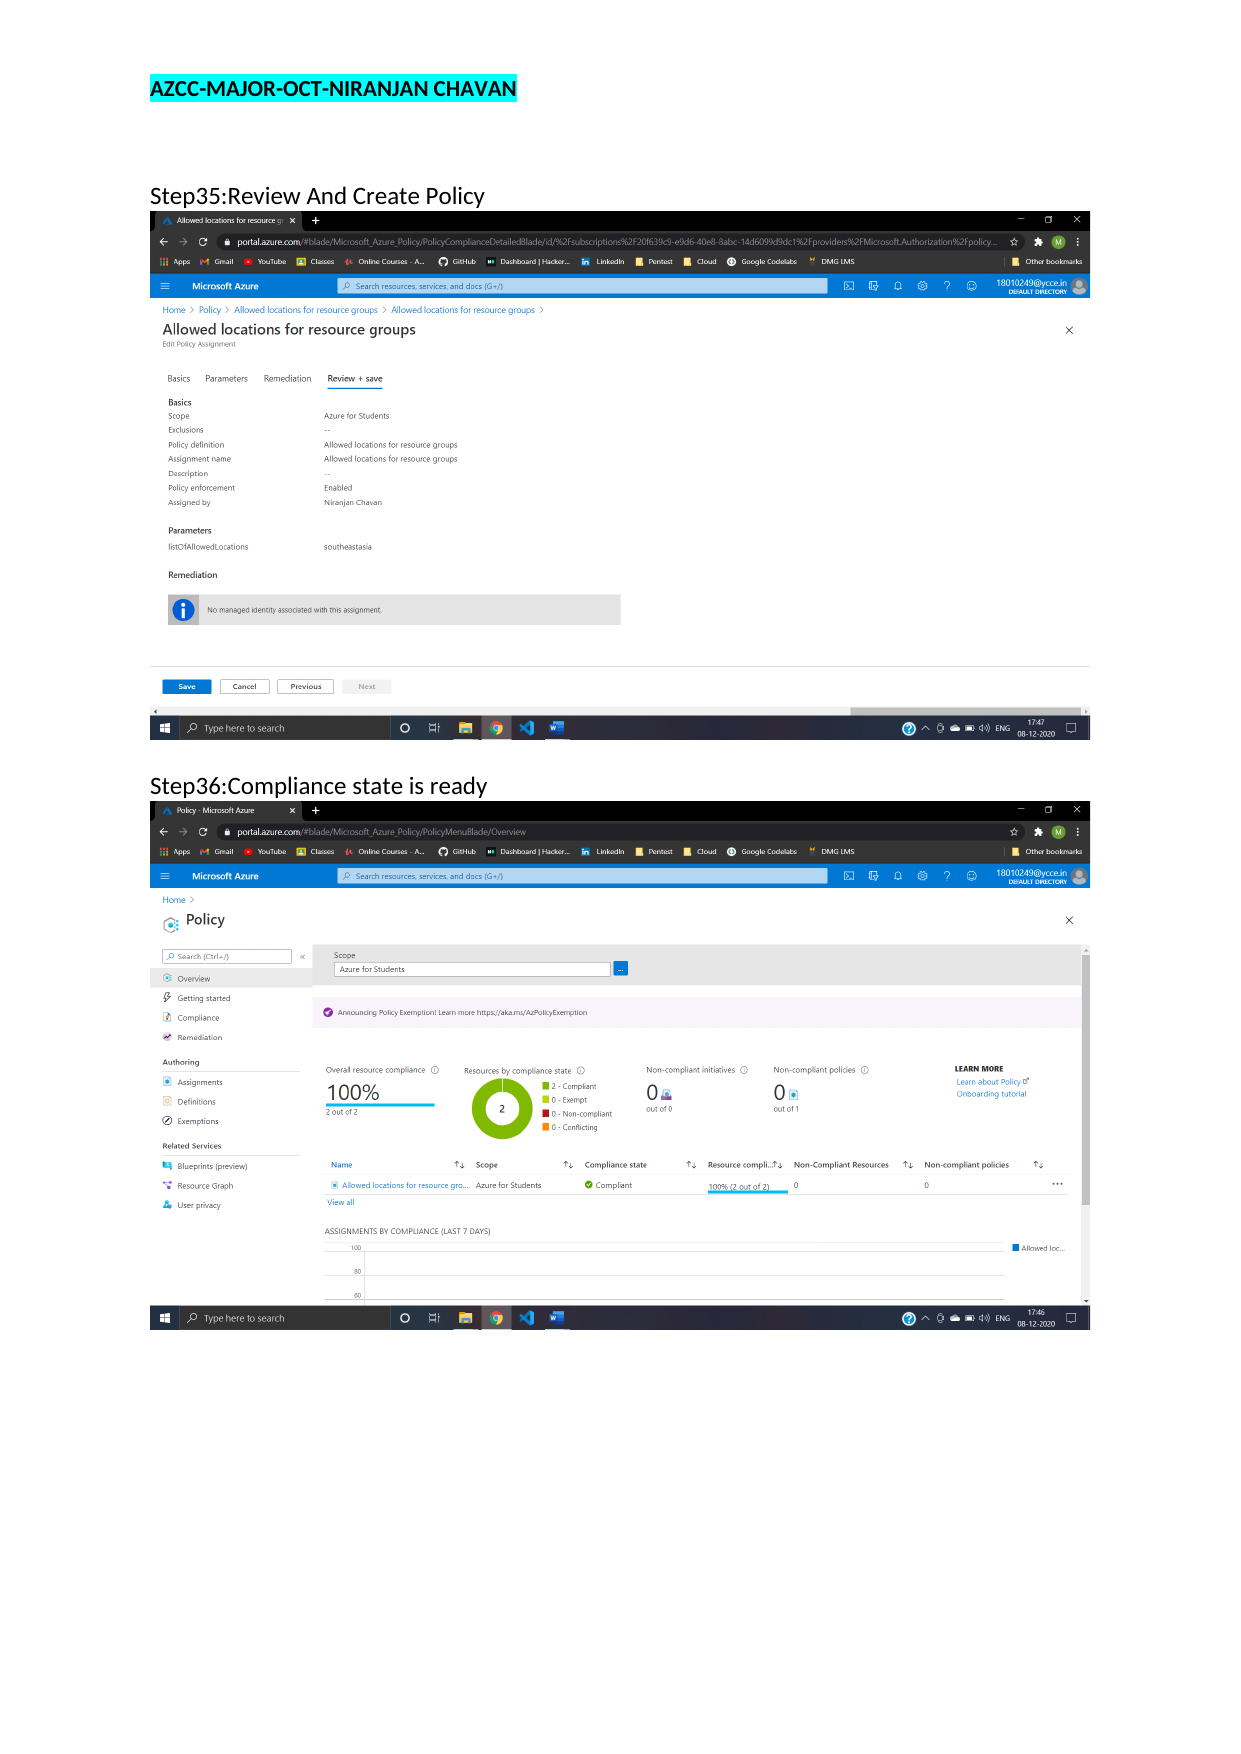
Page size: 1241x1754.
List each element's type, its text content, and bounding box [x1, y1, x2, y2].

picture [150, 801, 1091, 1330]
text Step35:Review And Create Policy [150, 181, 1090, 211]
text Step36:Compliance state is ready [150, 770, 1090, 801]
picture [150, 211, 1091, 740]
